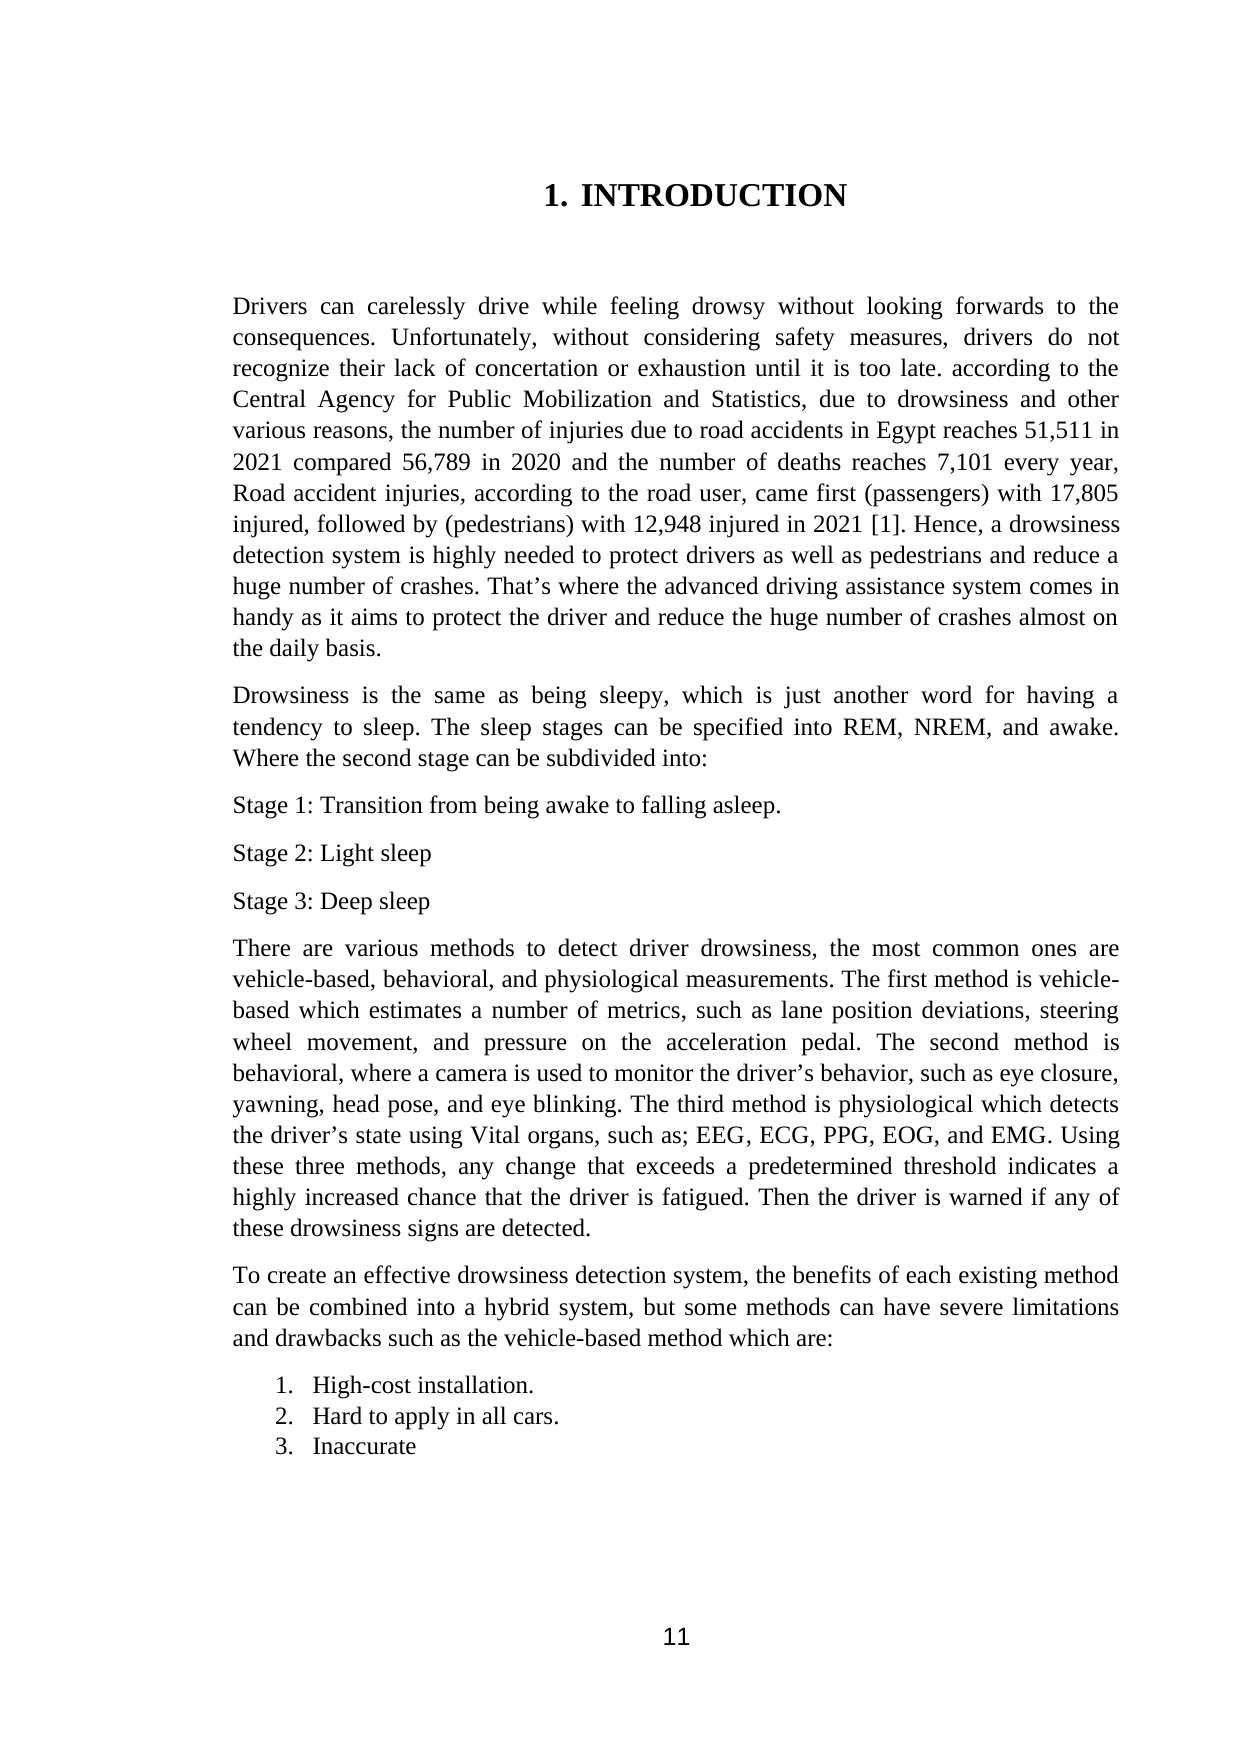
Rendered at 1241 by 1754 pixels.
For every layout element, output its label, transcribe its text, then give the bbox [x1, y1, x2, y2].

text Stage 2: Light sleep [232, 838, 1120, 867]
subtitle Introduction [270, 175, 1120, 213]
text Drowsiness is the same as being sleepy, which is just another word for having a tendency to sleep. The sleep stages can be specified into REM, NREM, and awake. Where the second stage can be subdivided into: [232, 681, 1120, 771]
list Hard to apply in all cars. [275, 1401, 1120, 1429]
text Stage 3: Deep sleep [232, 886, 1120, 914]
list High-cost installation. [275, 1370, 1120, 1399]
text There are various methods to detect driver drowsiness, the most common ones are vehicle-based, behavioral, and physiological measurements. The first method is vehicle-based which estimates a number of metrics, such as lane position deviations, steering wheel movement, and pressure on the acceleration pedal. The second method is behavioral, where a camera is used to monitor the driver’s behavior, such as eye closure, yawning, head pose, and eye blinking. The third method is physiological which detects the driver’s state using Vital organs, such as; EEG, ECG, PPG, EOG, and EMG. Using these three methods, any change that exceeds a predetermined threshold indicates a highly increased chance that the driver is fatigued. Then the driver is warned if any of these drowsiness signs are detected. [232, 933, 1120, 1242]
text To create an effective drowsiness detection system, the benefits of each existing method can be combined into a hybrid system, but some methods can have severe limitations and drawbacks such as the vehicle-based method which are: [232, 1261, 1120, 1351]
text Drivers can carelessly drive while feeling drowsy without looking forwards to the consequences. Unfortunately, without considering safety measures, drivers do not recognize their lack of concertation or exhaustion until it is too late. according to the Central Agency for Public Mobilization and Statistics, due to drowsiness and other various reasons, the number of injuries due to road accidents in Egypt reaches 51,511 in 2021 compared 56,789 in 2020 and the number of deaths reaches 7,101 every year, Road accident injuries, according to the road user, came first (passengers) with 17,805 injured, followed by (pedestrians) with 12,948 injured in 2021. Hence, a drowsiness detection system is highly needed to protect drivers as well as pedestrians and reduce a huge number of crashes. That’s where the advanced driving assistance system comes in handy as it aims to protect the driver and reduce the huge number of crashes almost on the daily basis. [232, 291, 1120, 662]
list Inaccurate [275, 1431, 1120, 1460]
text Stage 1: Transition from being awake to falling asleep. [232, 790, 1120, 819]
